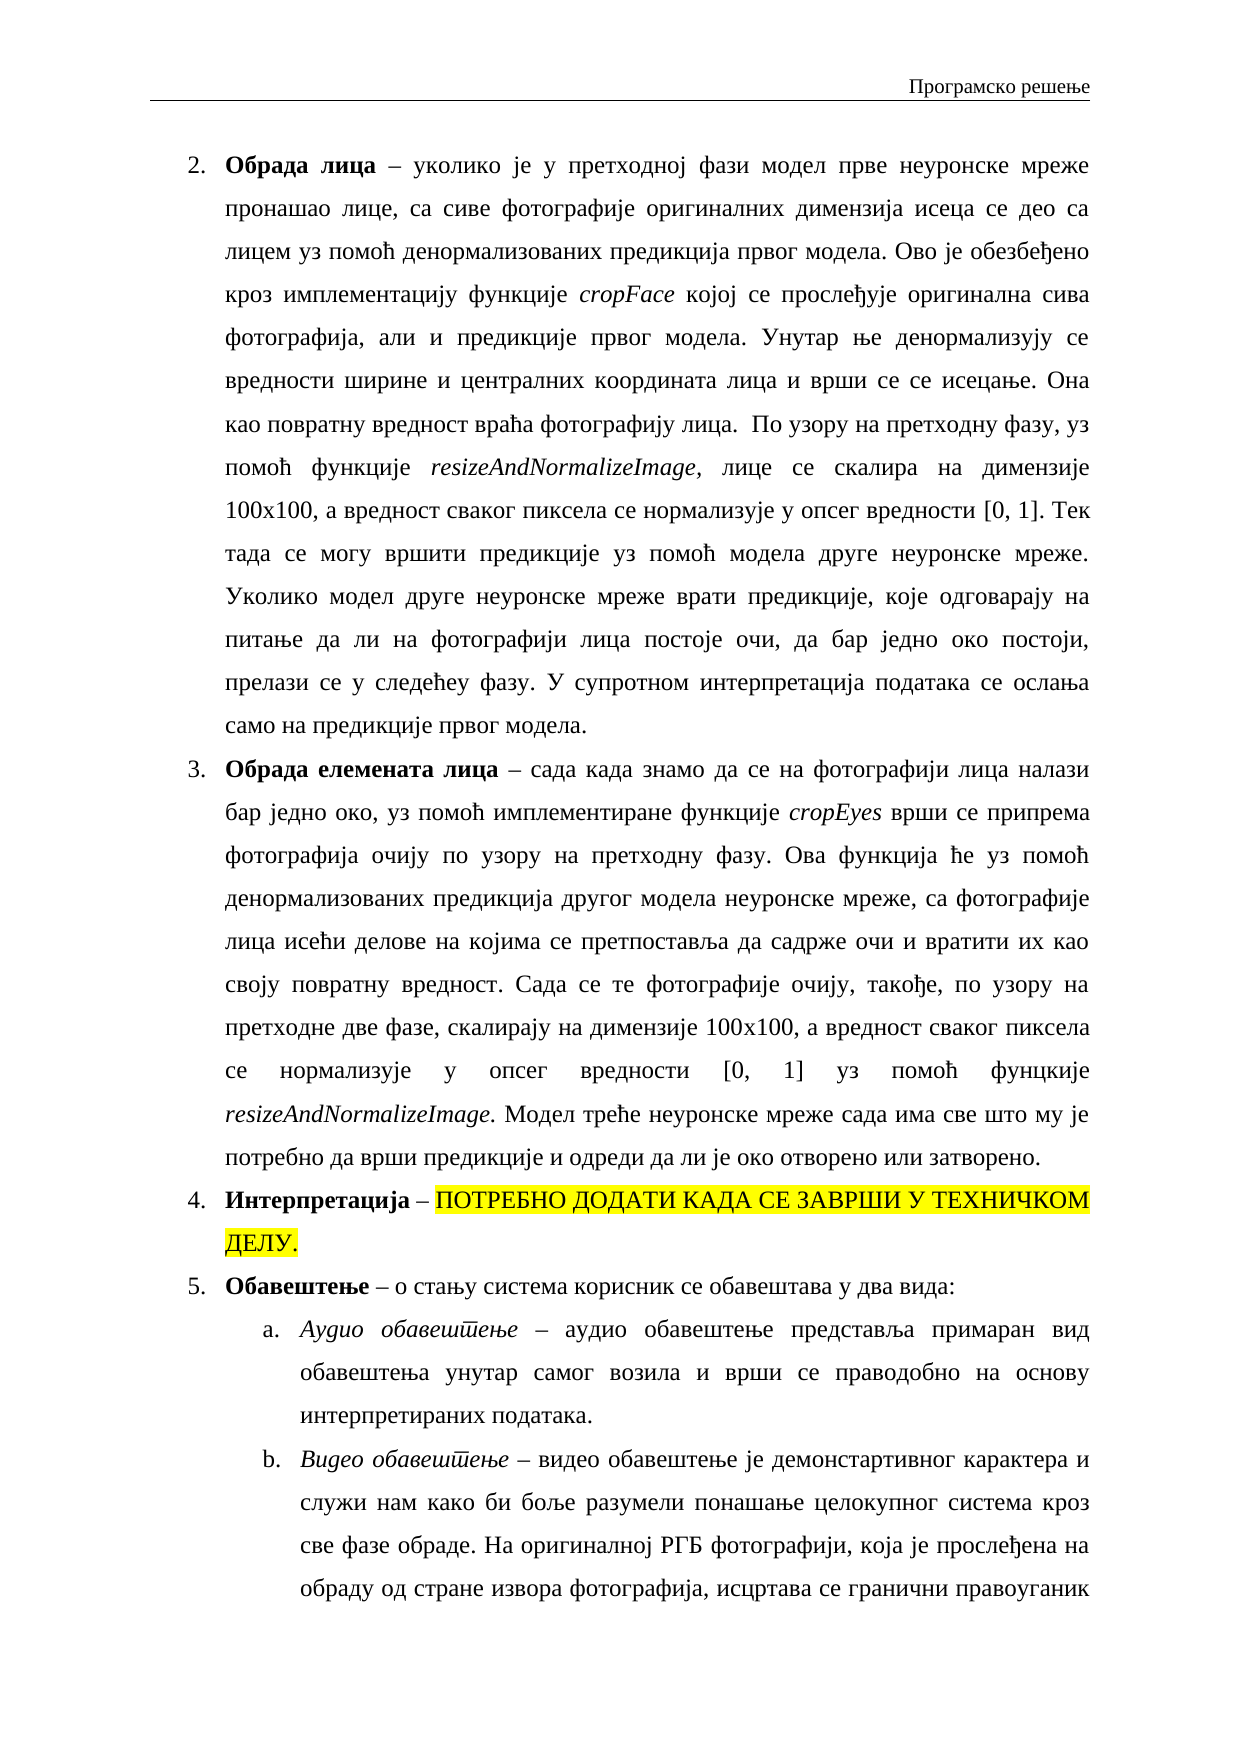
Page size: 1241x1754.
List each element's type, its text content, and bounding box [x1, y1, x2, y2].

list Обрада лица – уколико је у претходној фази модел прве неуронске мреже пронашао лице, са сиве фотографије оригиналних димензија исеца се део са лицем уз помоћ денормализованих предикција првог модела. Ово је обезбеђено кроз имплементацију функције cropFace којој се прослеђује оригинална сива фотографија, али и предикције првог модела. Унутар ње денормализују се вредности ширине и централних координата лица и врши се се исецање. Она као повратну вредност враћа фотографију лица. По узору на претходну фазу, уз помоћ функције resizeAndNormalizeImage, лице се скалира на димензије 100x100, а вредност сваког пиксела се нормализује у опсег вредности [0, 1]. Тек тада се могу вршити предикције уз помоћ модела друге неуронске мреже. Уколико модел друге неуронске мреже врати предикције, које одговарају на питање да ли на фотографији лица постоје очи, да бар једно око постоји, прелази се у следећеу фазу. У супротном интерпретација података се ослања само на предикције првог модела. [187, 150, 1090, 739]
list Аудио обавештење – аудио обавештење представља примаран вид обавештења унутар самог возила и врши се праводобно на основу интерпретираних података. [262, 1314, 1090, 1429]
list Обрада елемената лица – сада када знамо да се на фотографији лица налази бар једно око, уз помоћ имплементиране функције cropEyes врши се припрема фотографија очију по узору на претходну фазу. Ова функција ће уз помоћ денормализованих предикција другог модела неуронске мреже, са фотографије лица исећи делове на којима се претпоставља да садрже очи и вратити их као своју повратну вредност. Сада се те фотографије очију, такође, по узору на претходне две фазе, скалирају на димензије 100x100, а вредност сваког пиксела се нормализује у опсег вредности [0, 1] уз помоћ фунцкије resizeAndNormalizeImage. Модел треће неуронске мреже сада има све што му је потребно да врши предикције и одреди да ли је око отворено или затворено. [187, 754, 1090, 1171]
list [262, 1444, 1090, 1602]
list Интерпретација – ПОТРЕБНО ДОДАТИ КАДА СЕ ЗАВРШИ У ТЕХНИЧКОМ ДЕЛУ. [187, 1185, 1090, 1257]
list Обавештење – о стању система корисник се обавештава у два вида: [187, 1271, 1090, 1300]
